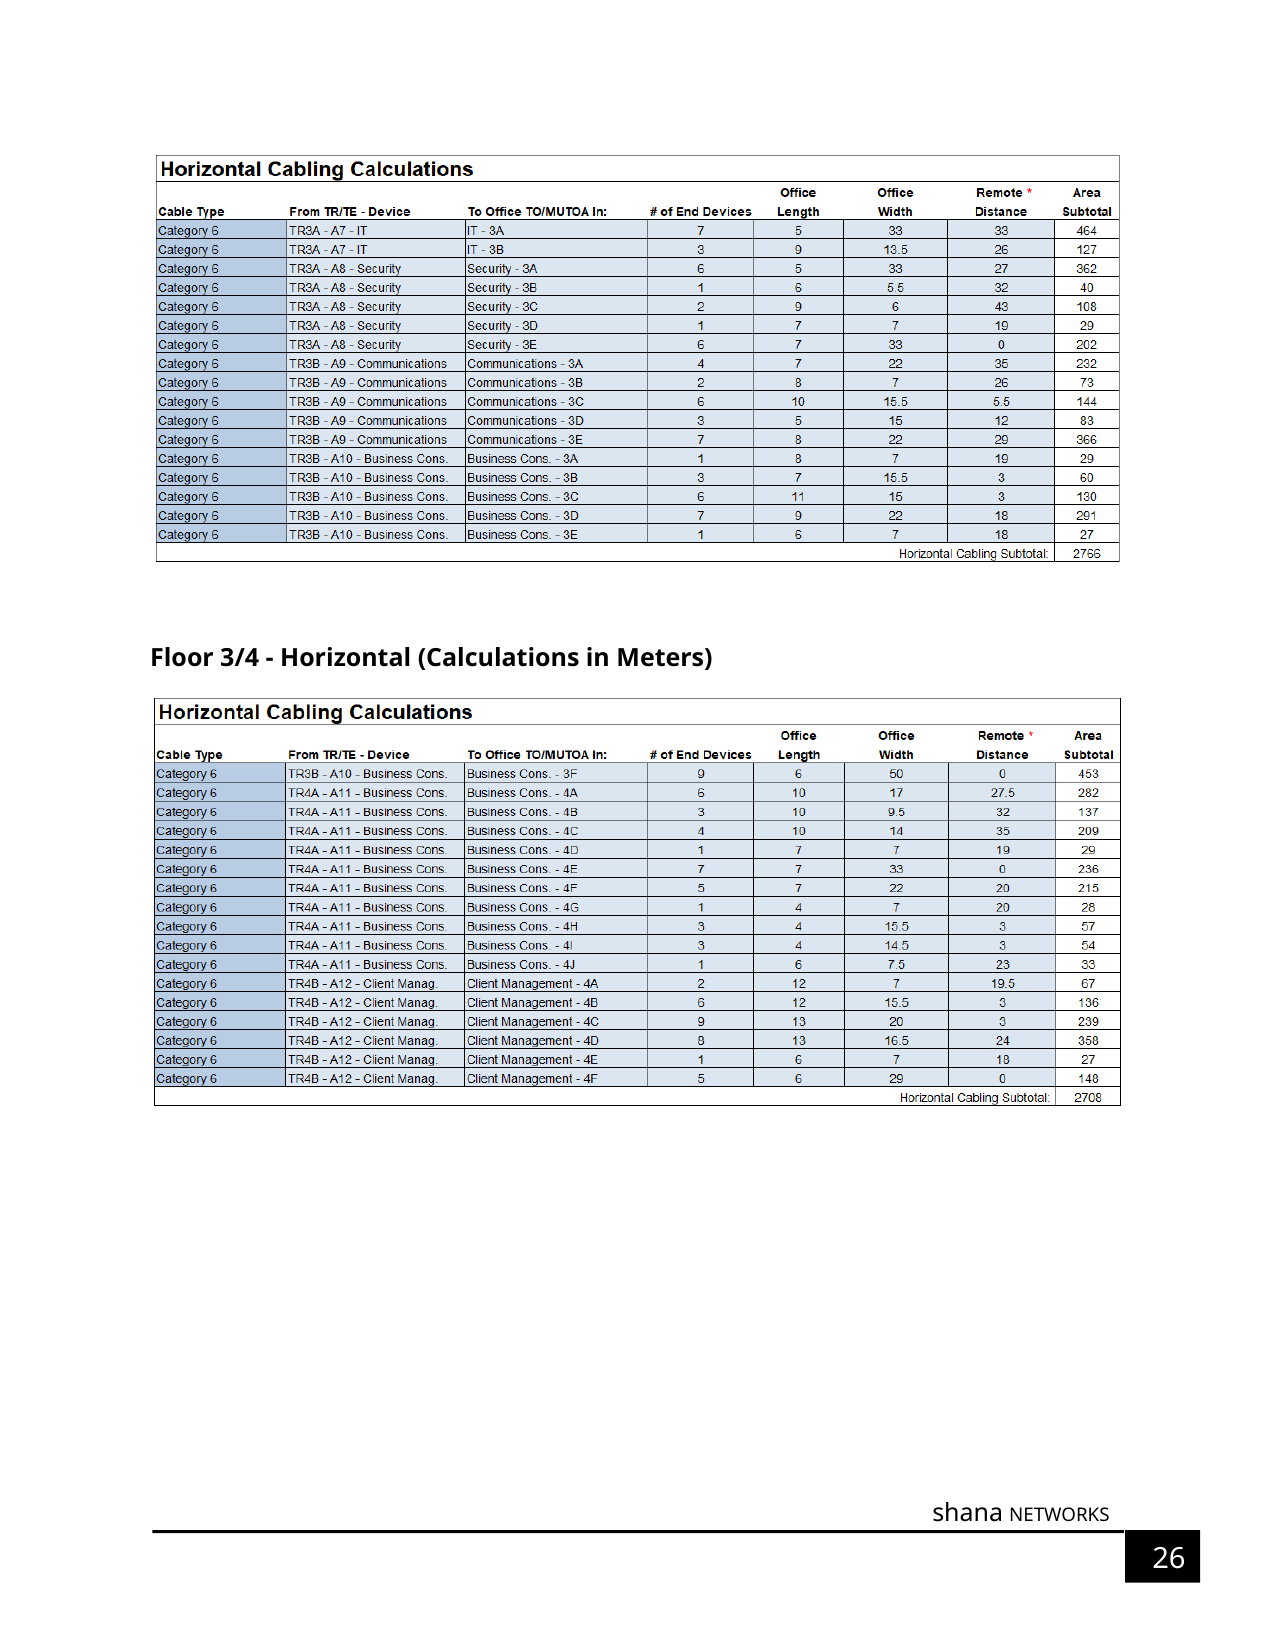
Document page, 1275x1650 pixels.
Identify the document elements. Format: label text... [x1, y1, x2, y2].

text Floor 3/4 - Horizontal (Calculations in Meters) [150, 639, 1125, 673]
picture [150, 150, 1125, 567]
picture [150, 692, 1125, 1111]
